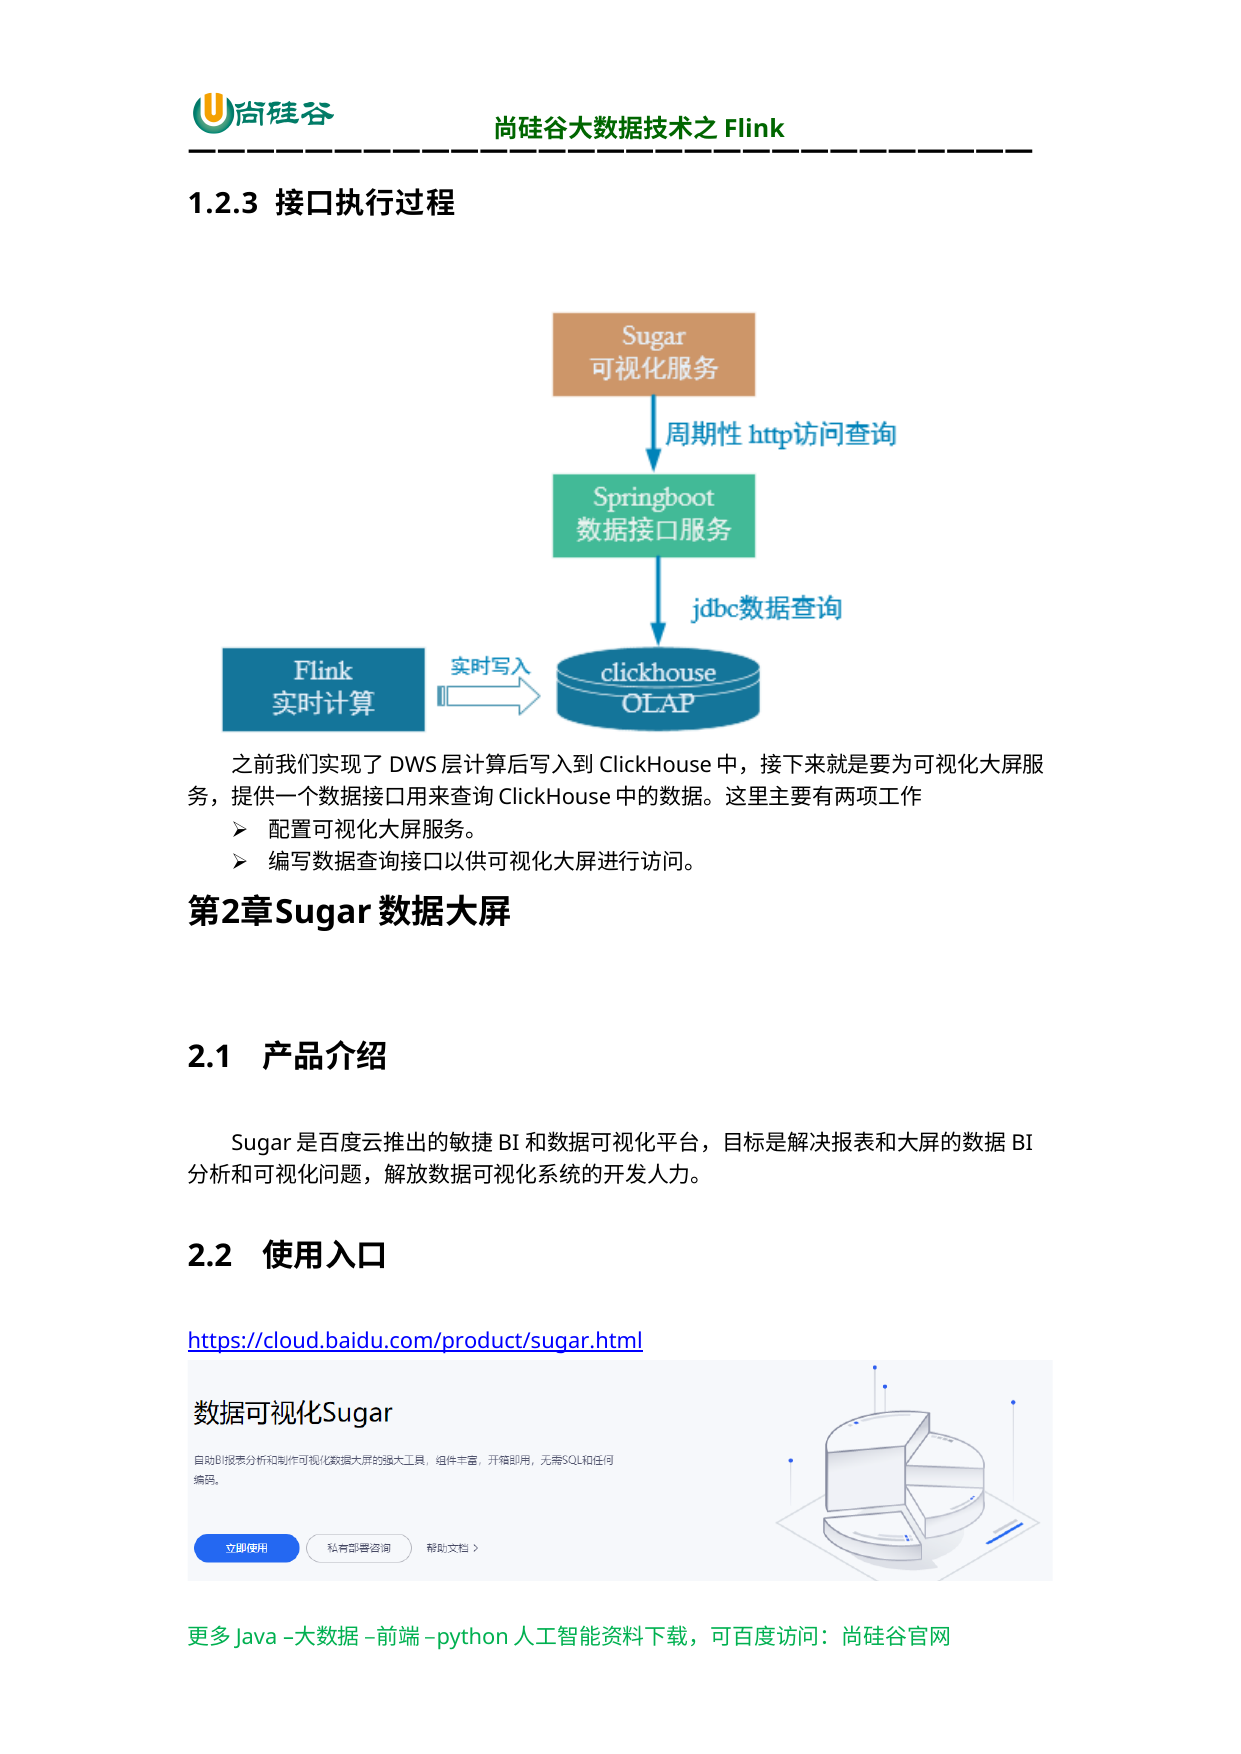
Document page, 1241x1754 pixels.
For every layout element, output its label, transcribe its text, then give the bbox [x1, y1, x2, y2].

list 配置可视化大屏服务。 [231, 811, 1053, 844]
picture [187, 293, 914, 744]
picture [187, 1360, 1053, 1581]
list 编写数据查询接口以供可视化大屏进行访问。 [231, 844, 1053, 876]
subtitle 使用入口 [187, 1221, 1053, 1286]
subtitle 产品介绍 [187, 1021, 1053, 1086]
text 之前我们实现了DWS层计算后写入到ClickHouse中，接下来就是要为可视化大屏服务，提供一个数据接口用来查询ClickHouse中的数据。这里主要有两项工作 [187, 746, 1053, 811]
text https://cloud.baidu.com/product/sugar.html [187, 1324, 1053, 1356]
text Sugar是百度云推出的敏捷 BI 和数据可视化平台，目标是解决报表和大屏的数据 BI 分析和可视化问题，解放数据可视化系统的开发人力。 [187, 1124, 1053, 1189]
subtitle Sugar数据大屏 [187, 876, 1053, 941]
subtitle 接口执行过程 [187, 169, 1053, 234]
picture [187, 88, 338, 138]
